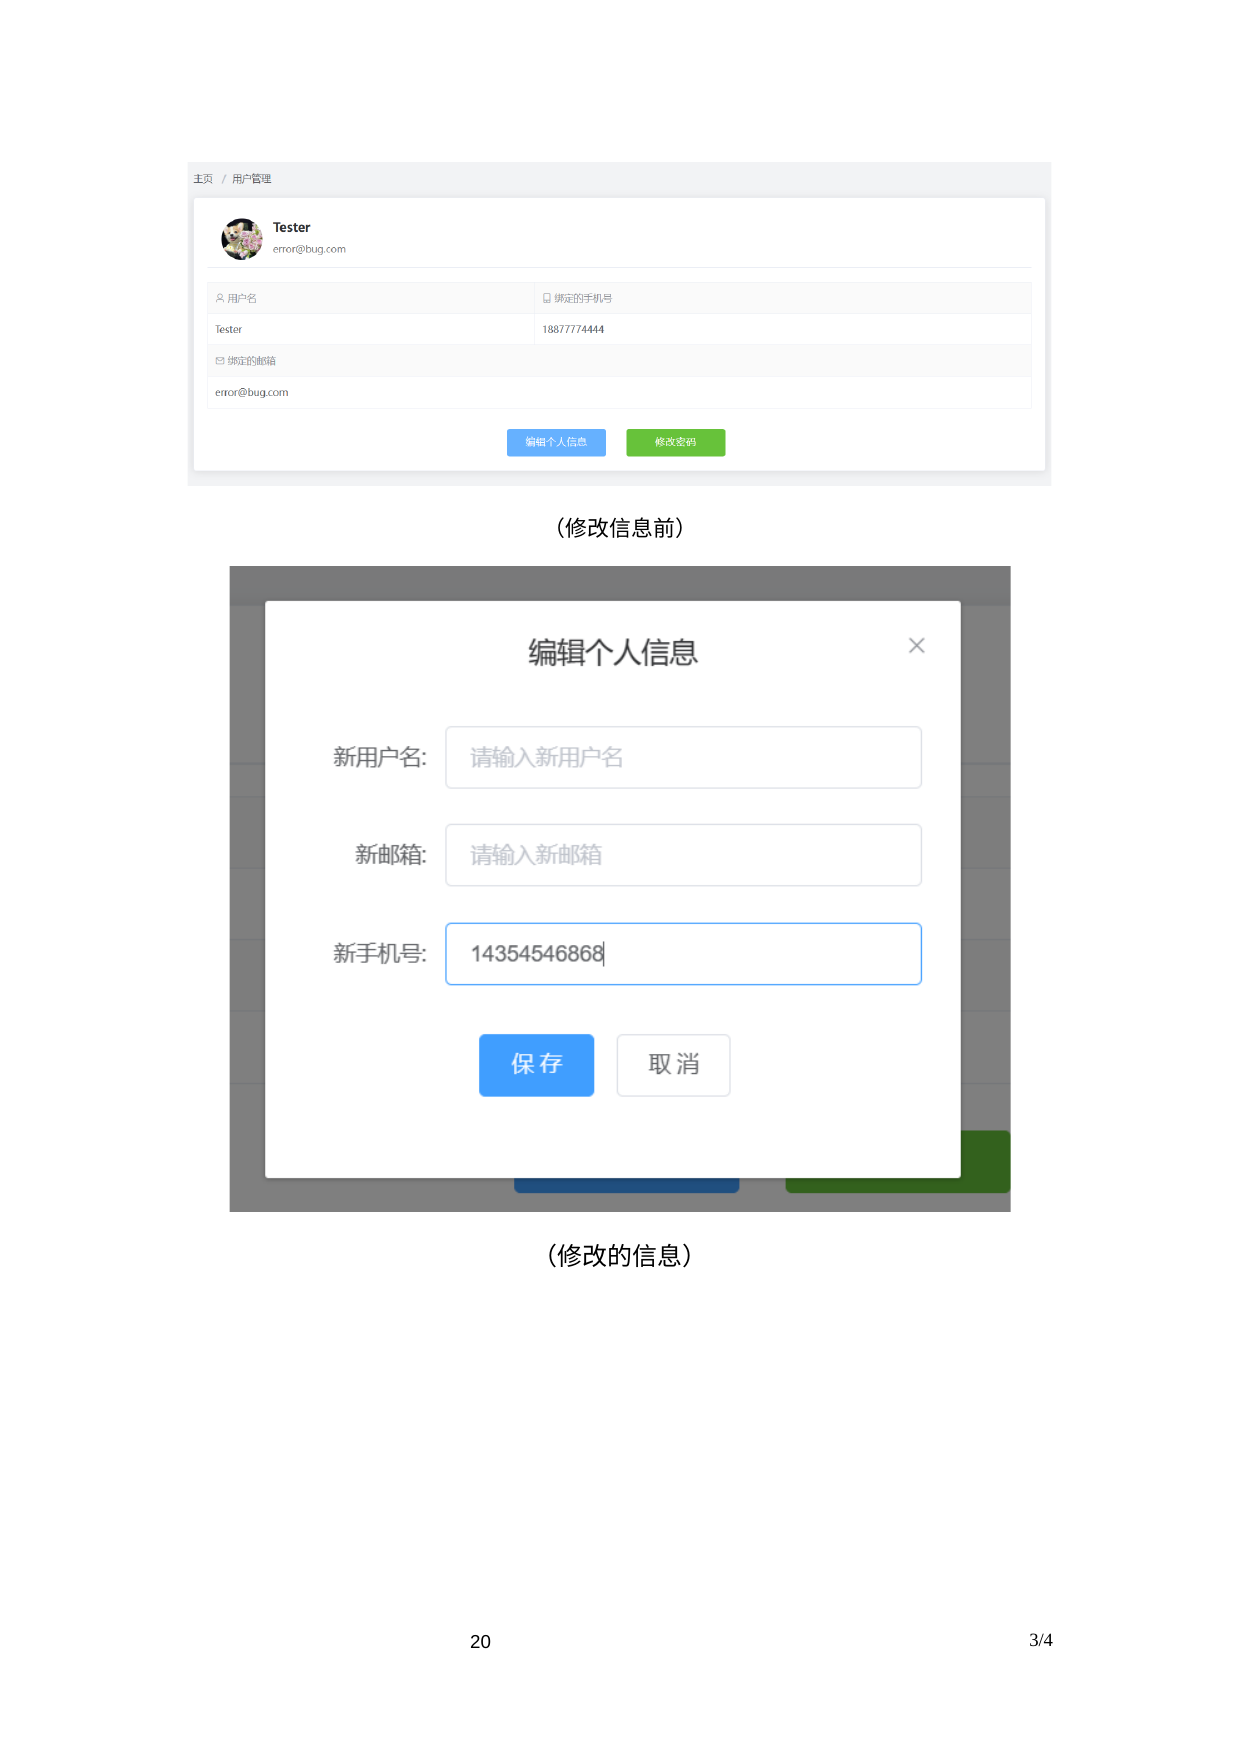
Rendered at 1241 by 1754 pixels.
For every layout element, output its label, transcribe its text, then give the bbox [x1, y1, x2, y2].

list （修改的信息） [187, 1237, 1053, 1273]
picture [229, 566, 1011, 1212]
list （修改信息前） [187, 511, 1053, 542]
picture [187, 162, 1052, 486]
